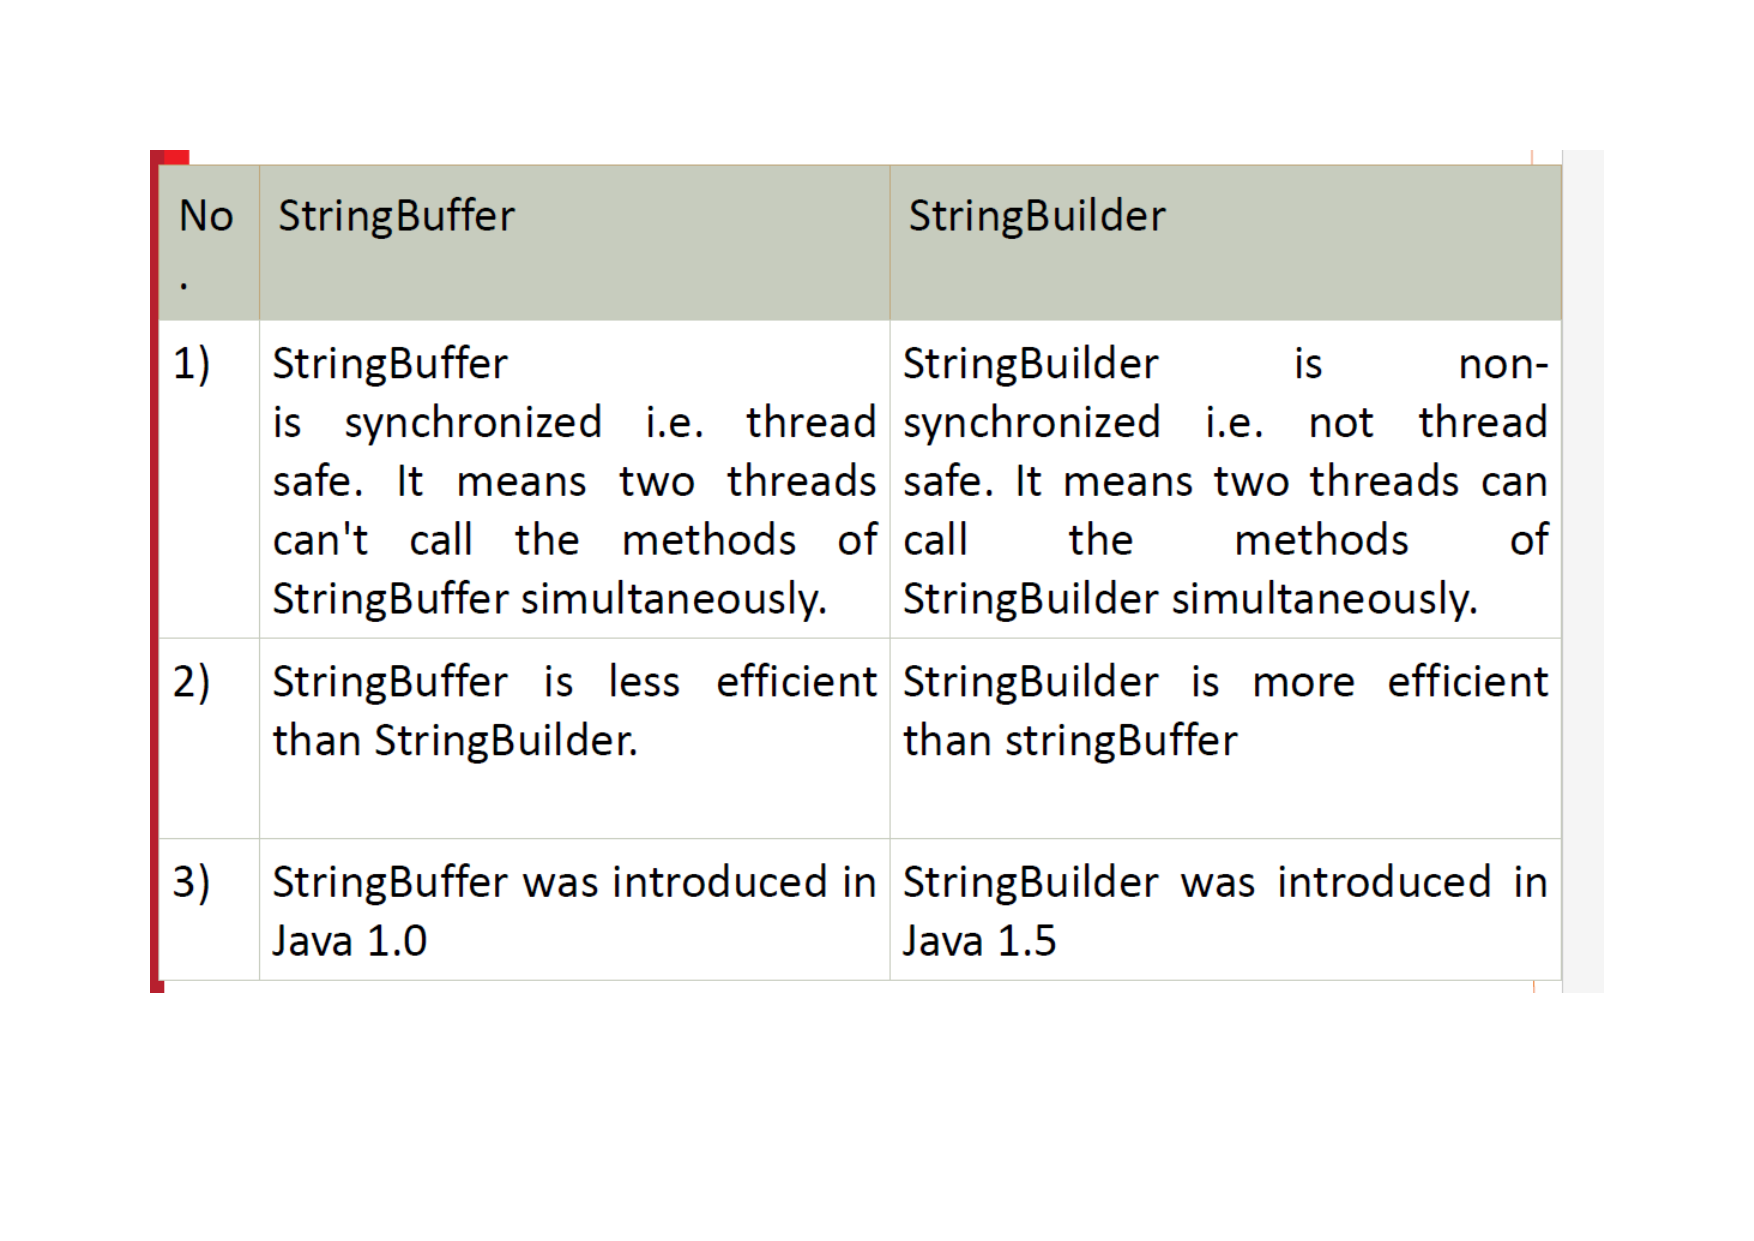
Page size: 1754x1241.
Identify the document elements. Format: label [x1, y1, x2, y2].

picture [150, 150, 1604, 993]
